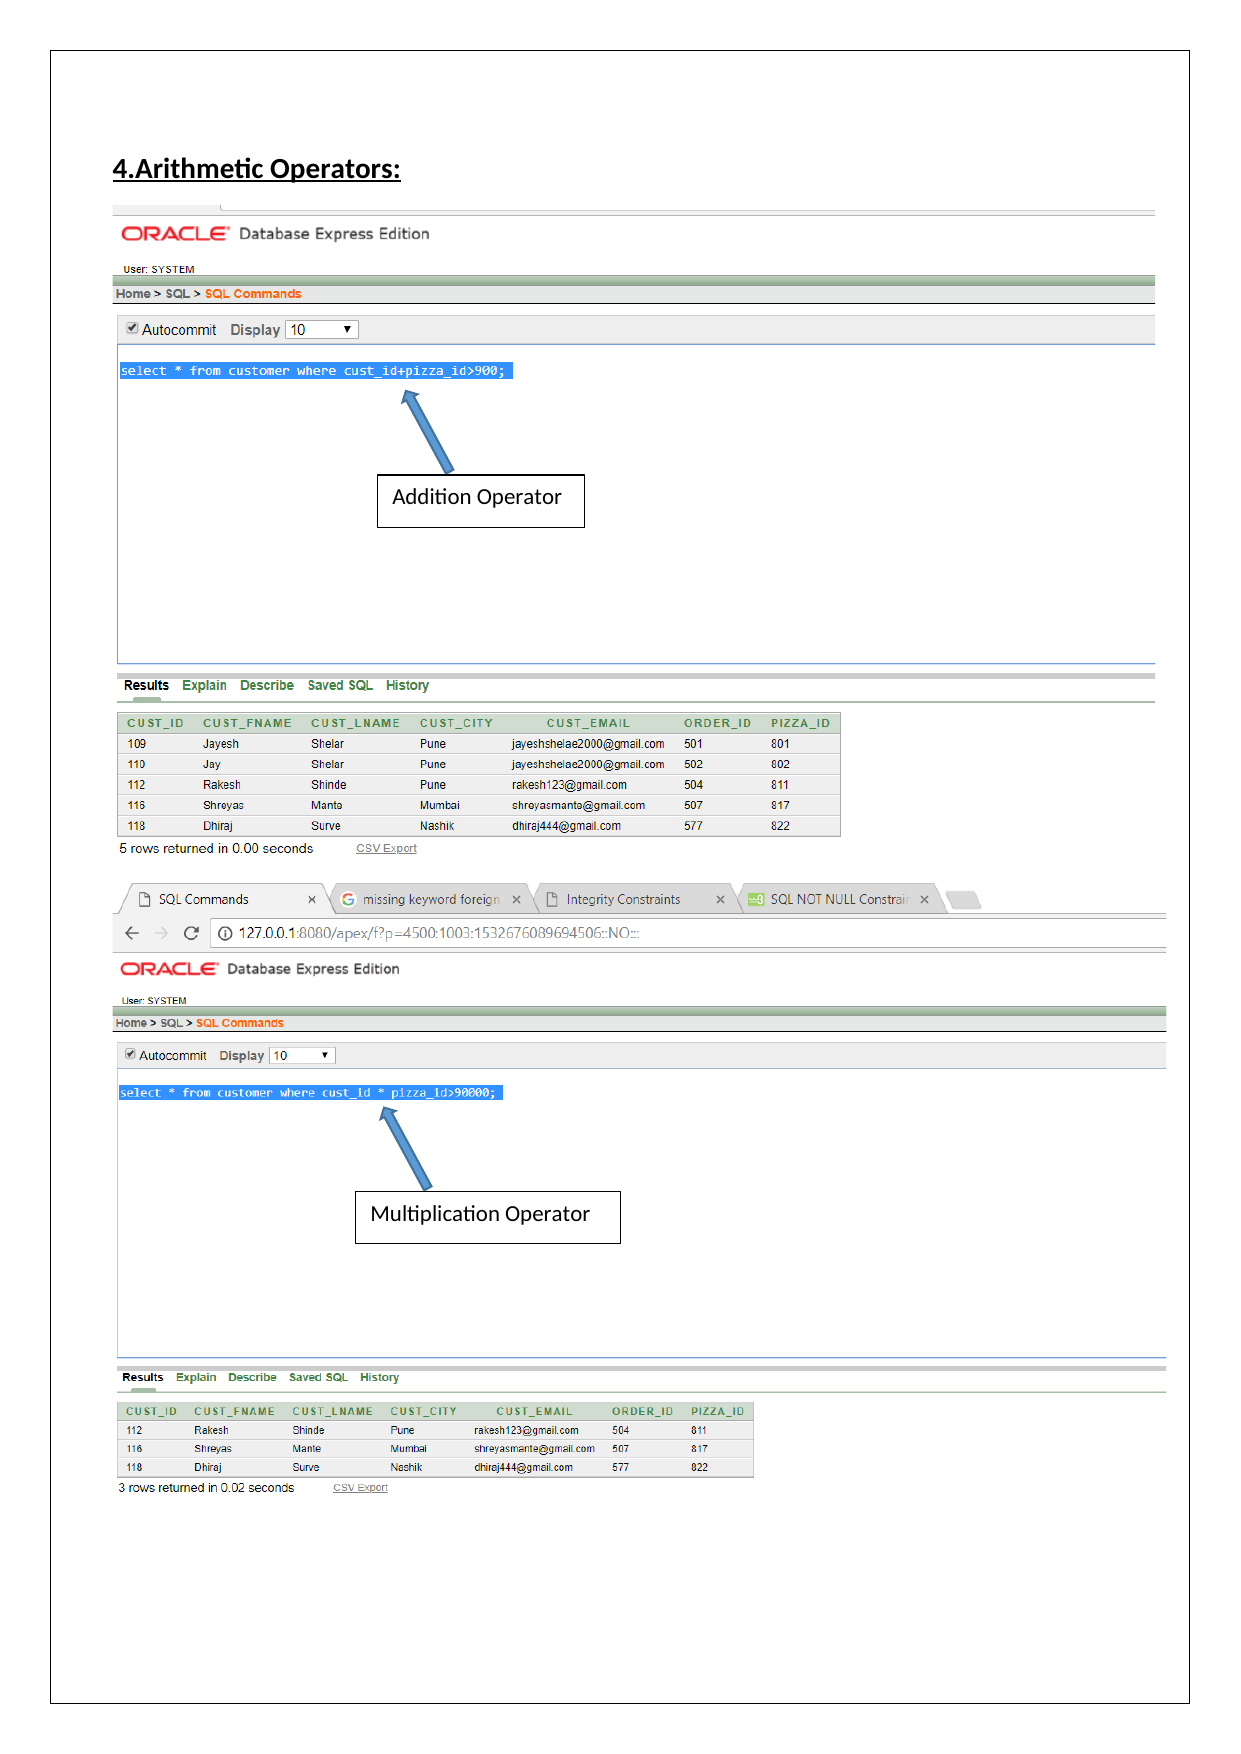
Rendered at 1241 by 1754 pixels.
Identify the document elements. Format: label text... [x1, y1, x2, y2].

picture [112, 883, 1167, 1510]
text 4.Arithmetic Operators: [112, 150, 1128, 186]
picture [112, 205, 1156, 865]
